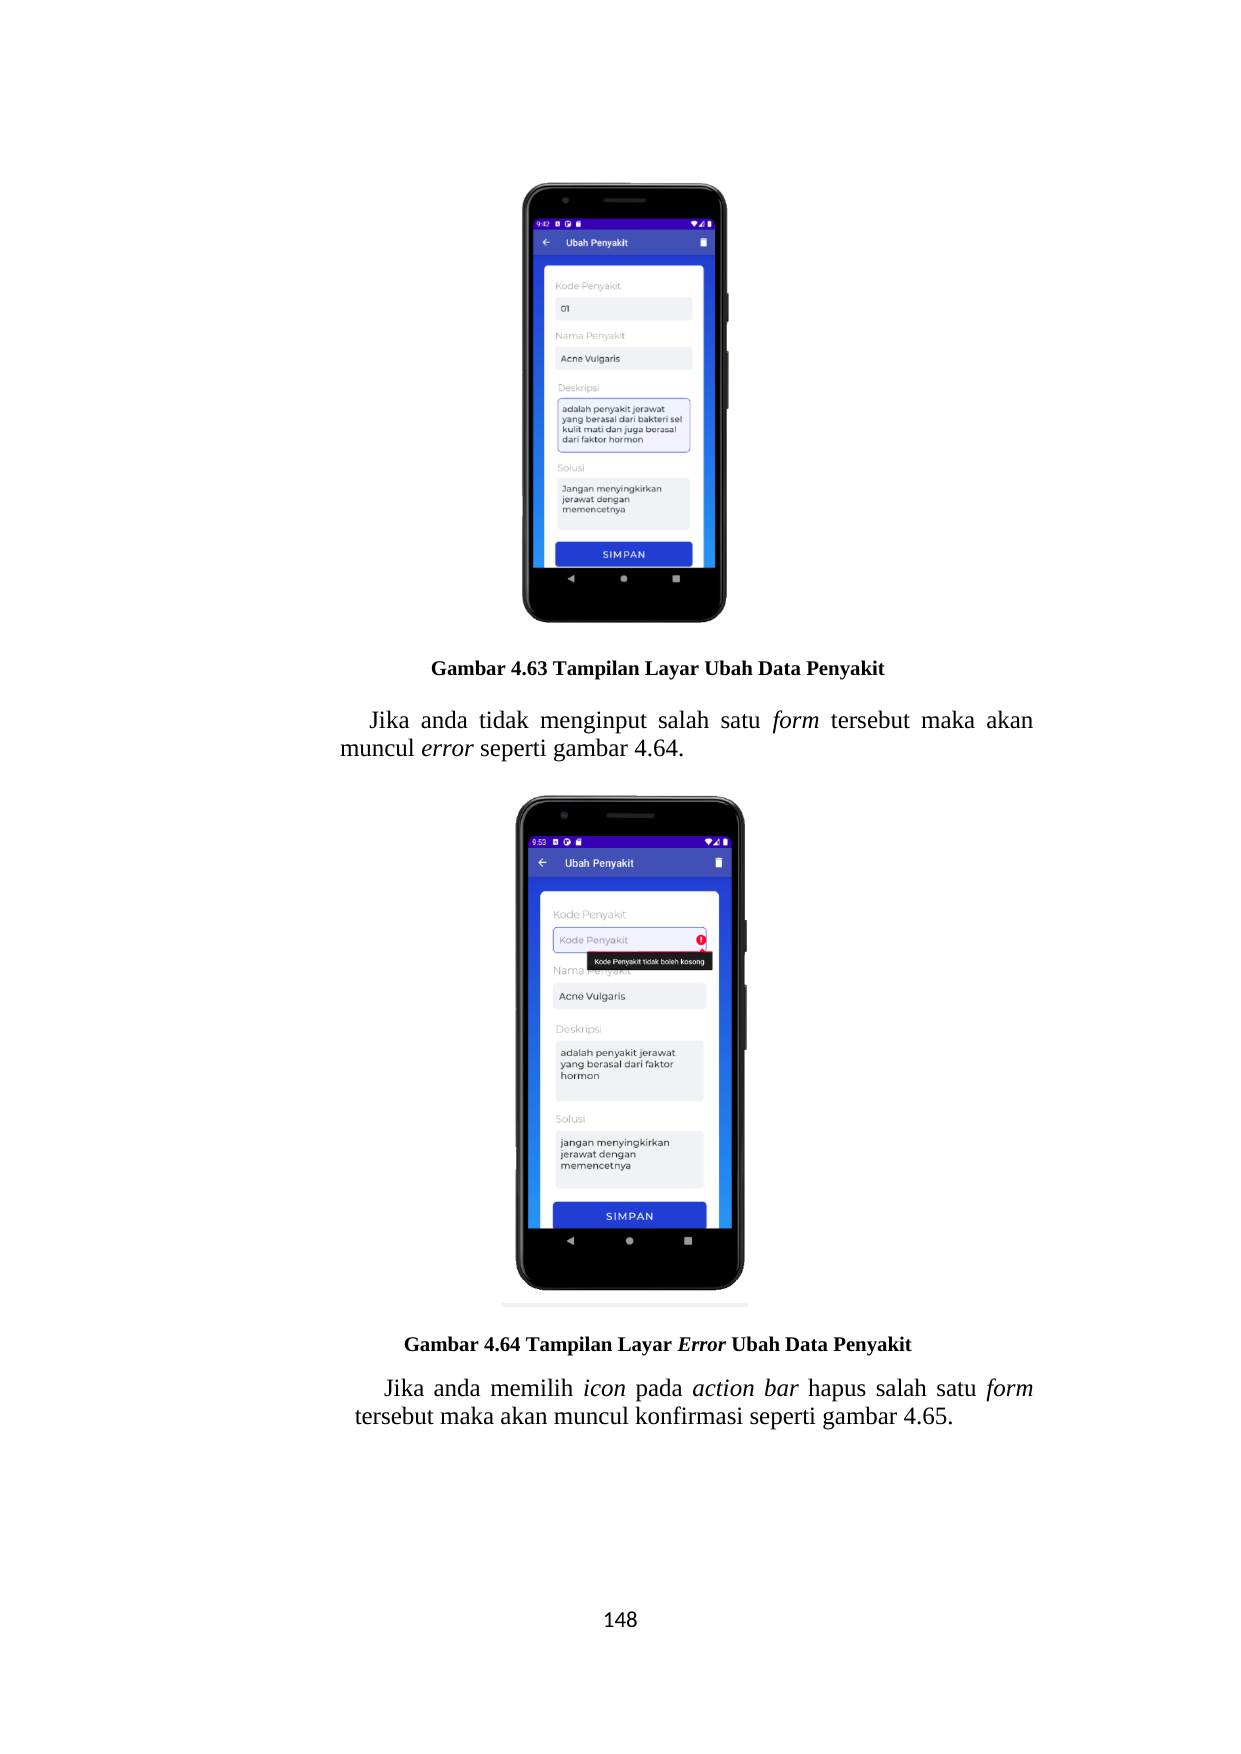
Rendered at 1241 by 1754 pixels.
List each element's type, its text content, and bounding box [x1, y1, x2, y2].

picture [502, 787, 749, 1307]
text Gambar 4.63 Tampilan Layar Ubah Data Penyakit [282, 656, 1033, 680]
picture [516, 177, 730, 631]
text Jika anda tidak menginput salah satu form tersebut maka akan muncul error seperti gambar 4.64. [340, 705, 1033, 762]
text Gambar 4.64 Tampilan Layar Error Ubah Data Penyakit [282, 1332, 1033, 1356]
list Jika anda memilih icon pada action bar hapus salah satu form tersebut maka akan muncul konfirmasi seperti gambar 4.65. [354, 1373, 1033, 1430]
